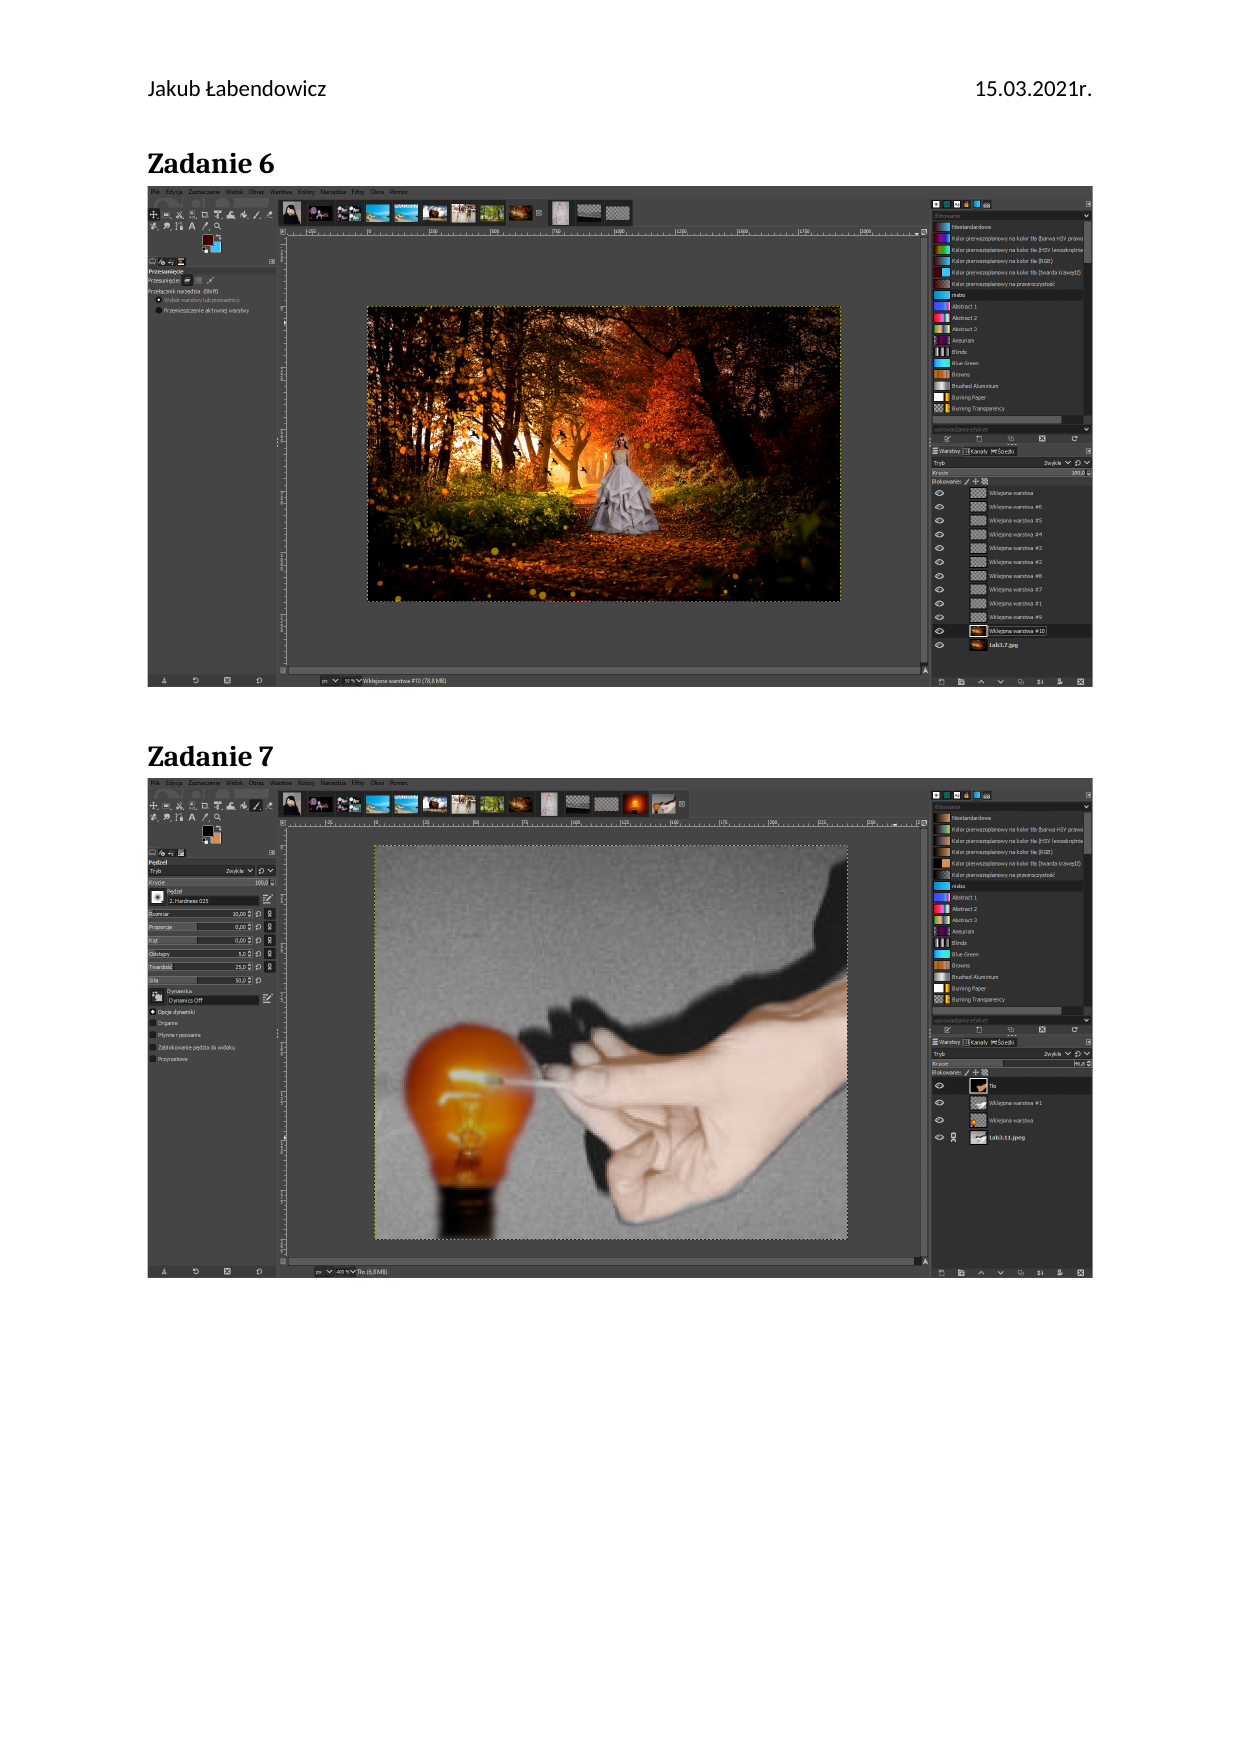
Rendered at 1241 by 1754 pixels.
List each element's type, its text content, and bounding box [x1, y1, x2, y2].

subtitle Zadanie 7 [148, 740, 1093, 774]
picture [147, 186, 1093, 687]
subtitle Zadanie 6 [148, 148, 1093, 181]
picture [147, 778, 1093, 1278]
